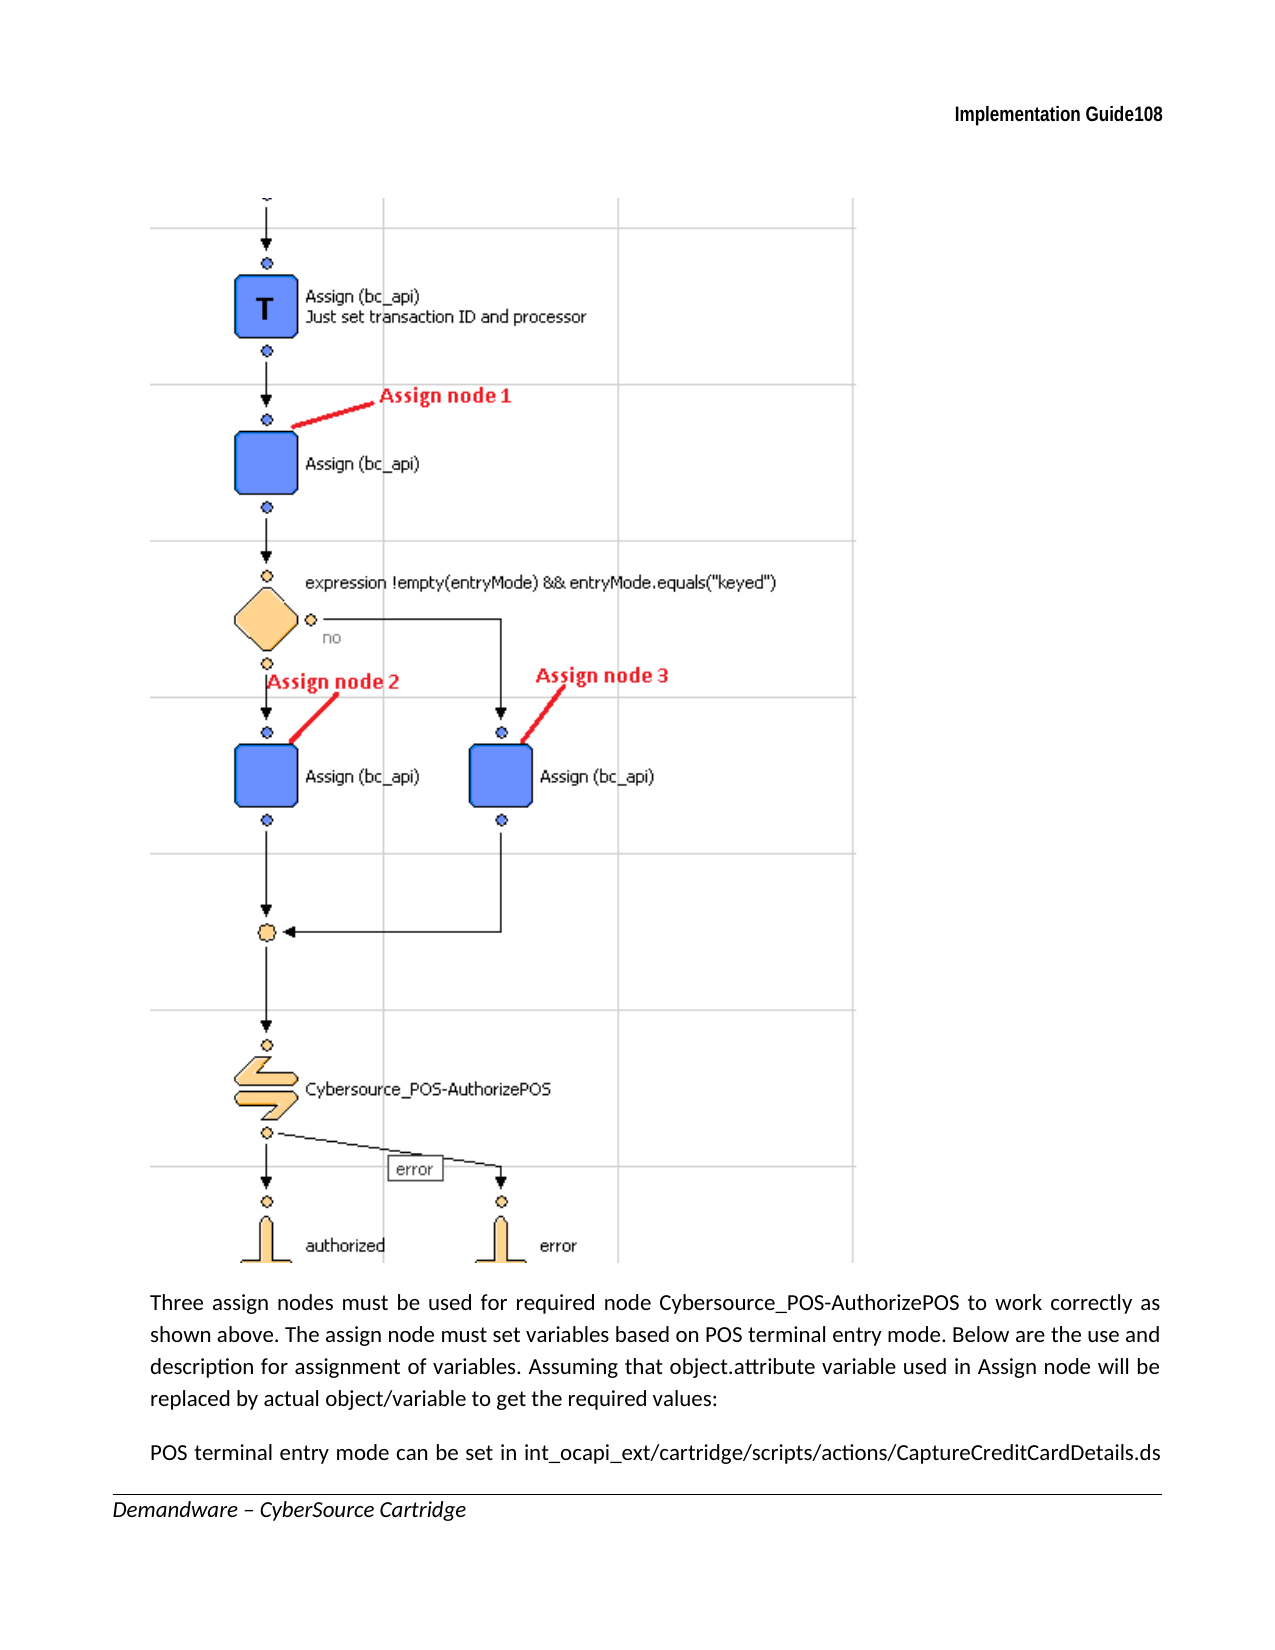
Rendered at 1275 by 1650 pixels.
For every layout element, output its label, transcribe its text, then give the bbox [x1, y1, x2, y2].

picture [150, 198, 857, 1263]
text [150, 1438, 1162, 1466]
text Three assign nodes must be used for required node Cybersource_POS-AuthorizePOS to work correctly as shown above. The assign node must set variables based on POS terminal entry mode. Below are the use and description for assignment of variables. Assuming that object.attribute variable used in Assign node will be replaced by actual object/variable to get the required values: [150, 1288, 1162, 1413]
